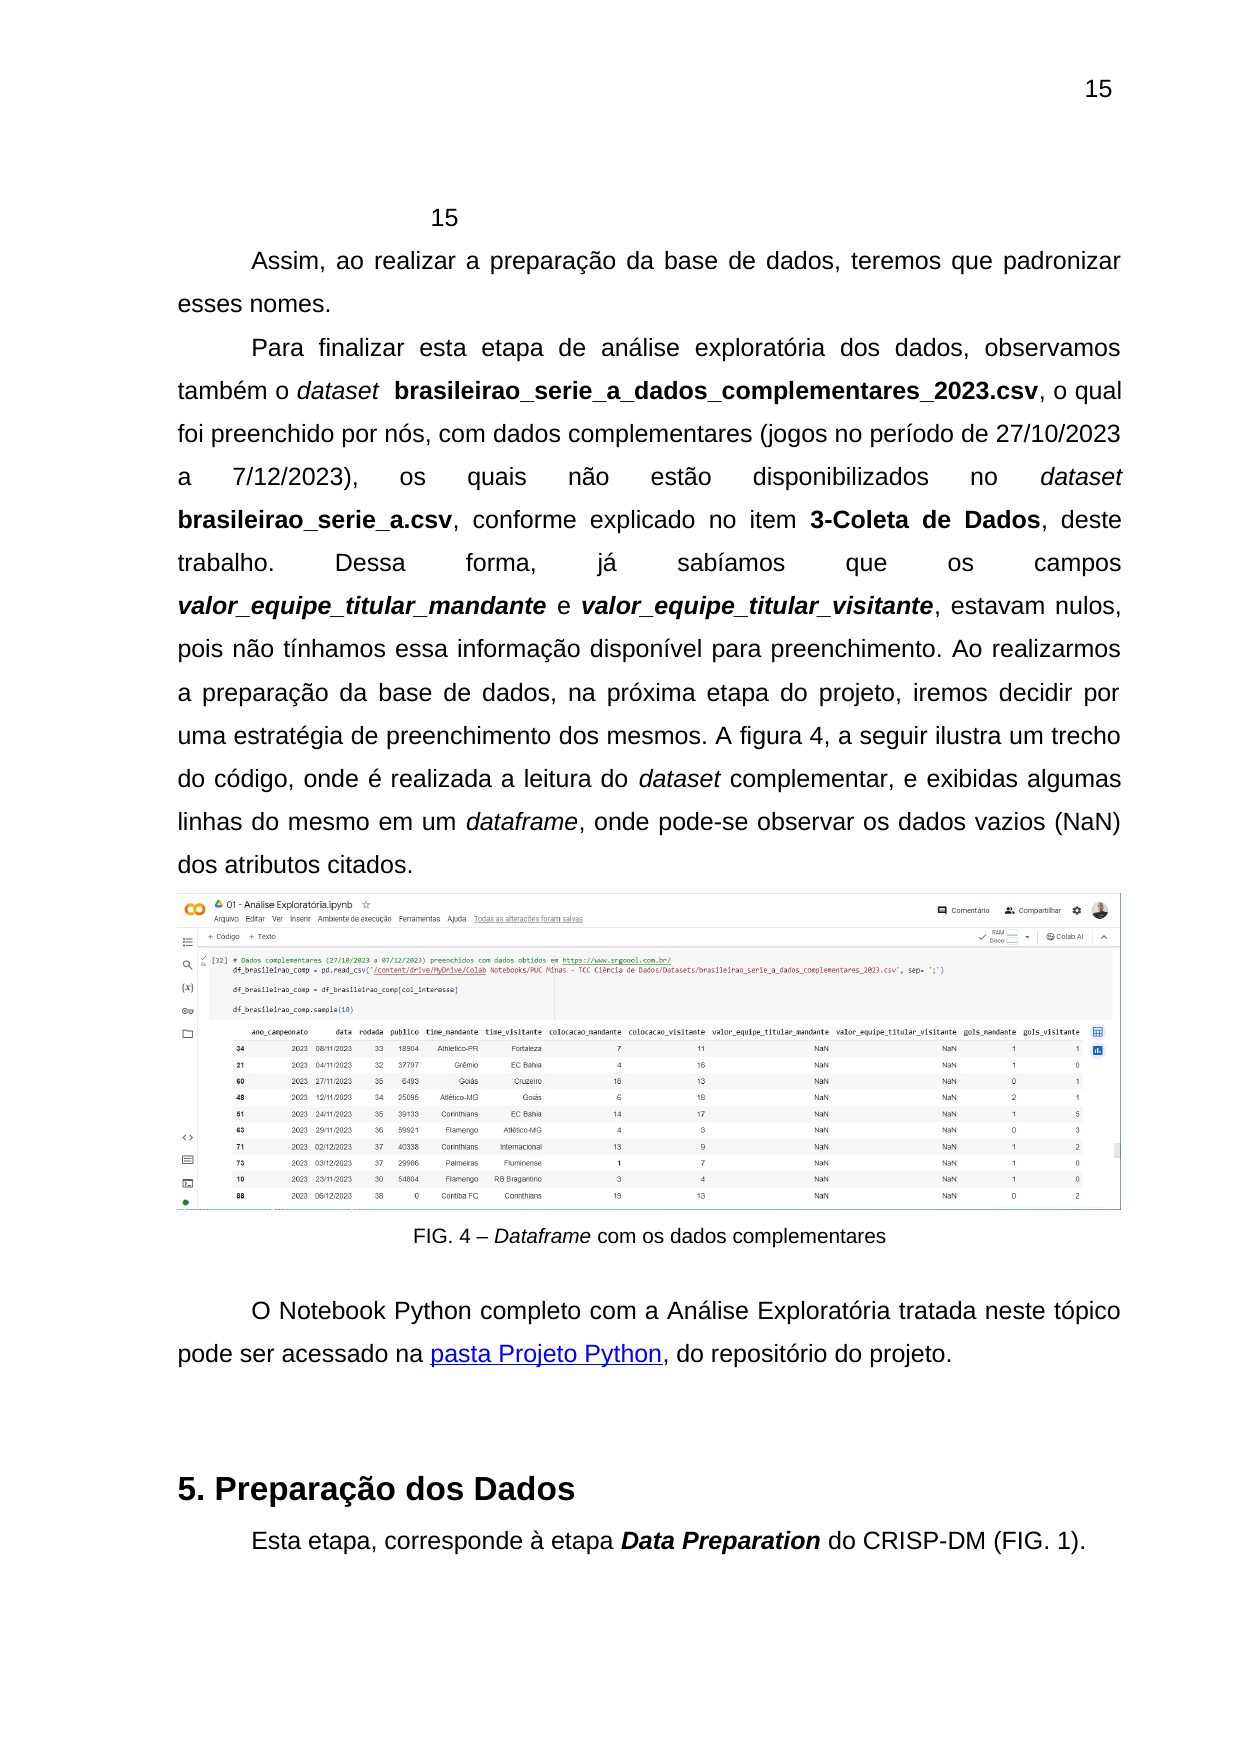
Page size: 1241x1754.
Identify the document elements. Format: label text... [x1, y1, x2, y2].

text O Notebook Python completo com a Análise Exploratória tratada neste tópico pode ser acessado na pasta Projeto Python, do repositório do projeto. [177, 1296, 1122, 1368]
text Para finalizar esta etapa de análise exploratória dos dados, observamos também o dataset brasileirao_serie_a_dados_complementares_2023.csv, o qual foi preenchido por nós, com dados complementares (jogos no período de 27/10/2023 a 7/12/2023), os quais não estão disponibilizados no dataset brasileirao_serie_a.csv, conforme explicado no item 3-Coleta de Dados, deste trabalho. Dessa forma, já sabíamos que os campos valor_equipe_titular_mandante e valor_equipe_titular_visitante, estavam nulos, pois não tínhamos essa informação disponível para preenchimento. Ao realizarmos a preparação da base de dados, na próxima etapa do projeto, iremos decidir por uma estratégia de preenchimento dos mesmos. A figura 4, a seguir ilustra um trecho do código, onde é realizada a leitura do dataset complementar, e exibidas algumas linhas do mesmo em um dataframe, onde pode-se observar os dados vazios (NaN) dos atributos citados. [177, 332, 1122, 879]
text Esta etapa, corresponde à etapa Data Preparation do CRISP-DM (FIG. 1). [177, 1526, 1122, 1555]
text FIG. 4 – Dataframe com os dados complementares [177, 1224, 1122, 1248]
picture [177, 893, 1121, 1210]
text Assim, ao realizar a preparação da base de dados, teremos que padronizar esses nomes. [177, 246, 1122, 318]
subtitle 5. Preparação dos Dados [177, 1469, 1122, 1507]
